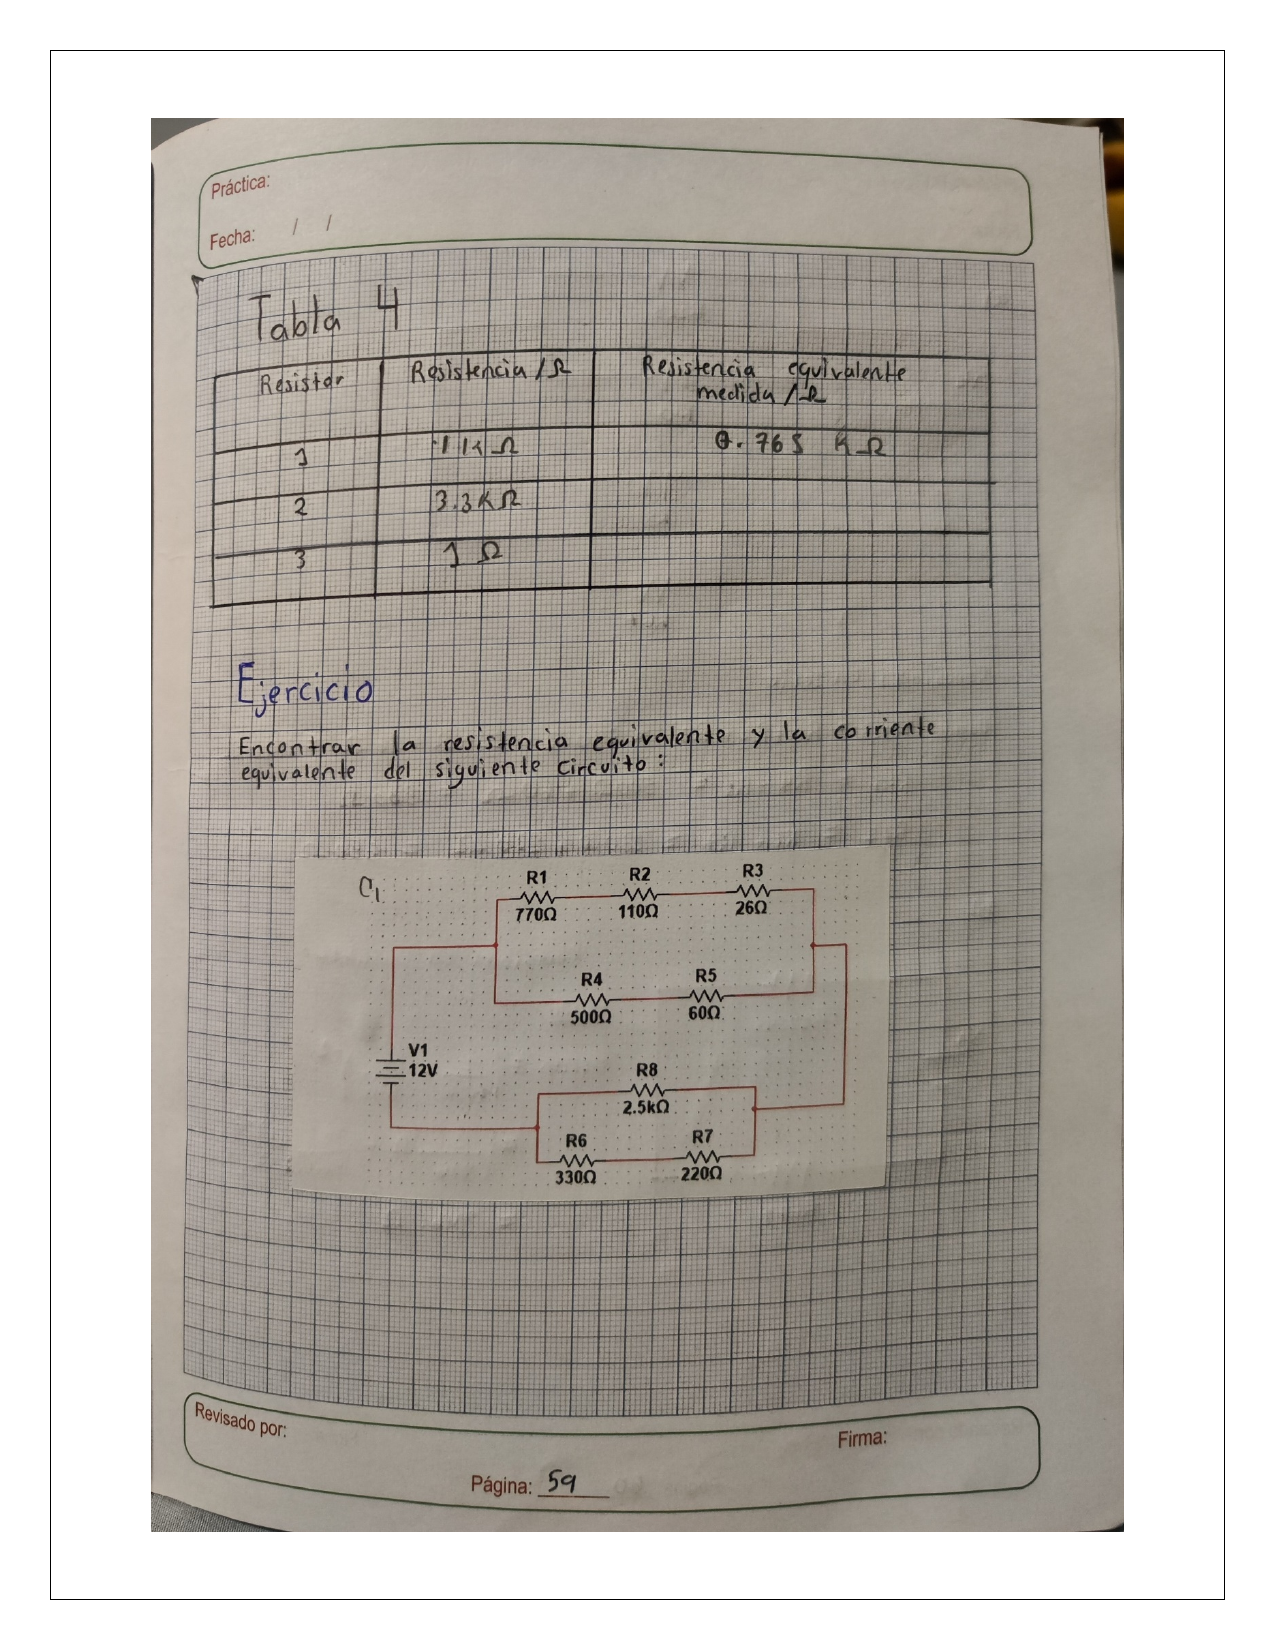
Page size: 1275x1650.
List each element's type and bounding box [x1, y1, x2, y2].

picture [151, 118, 1124, 1532]
